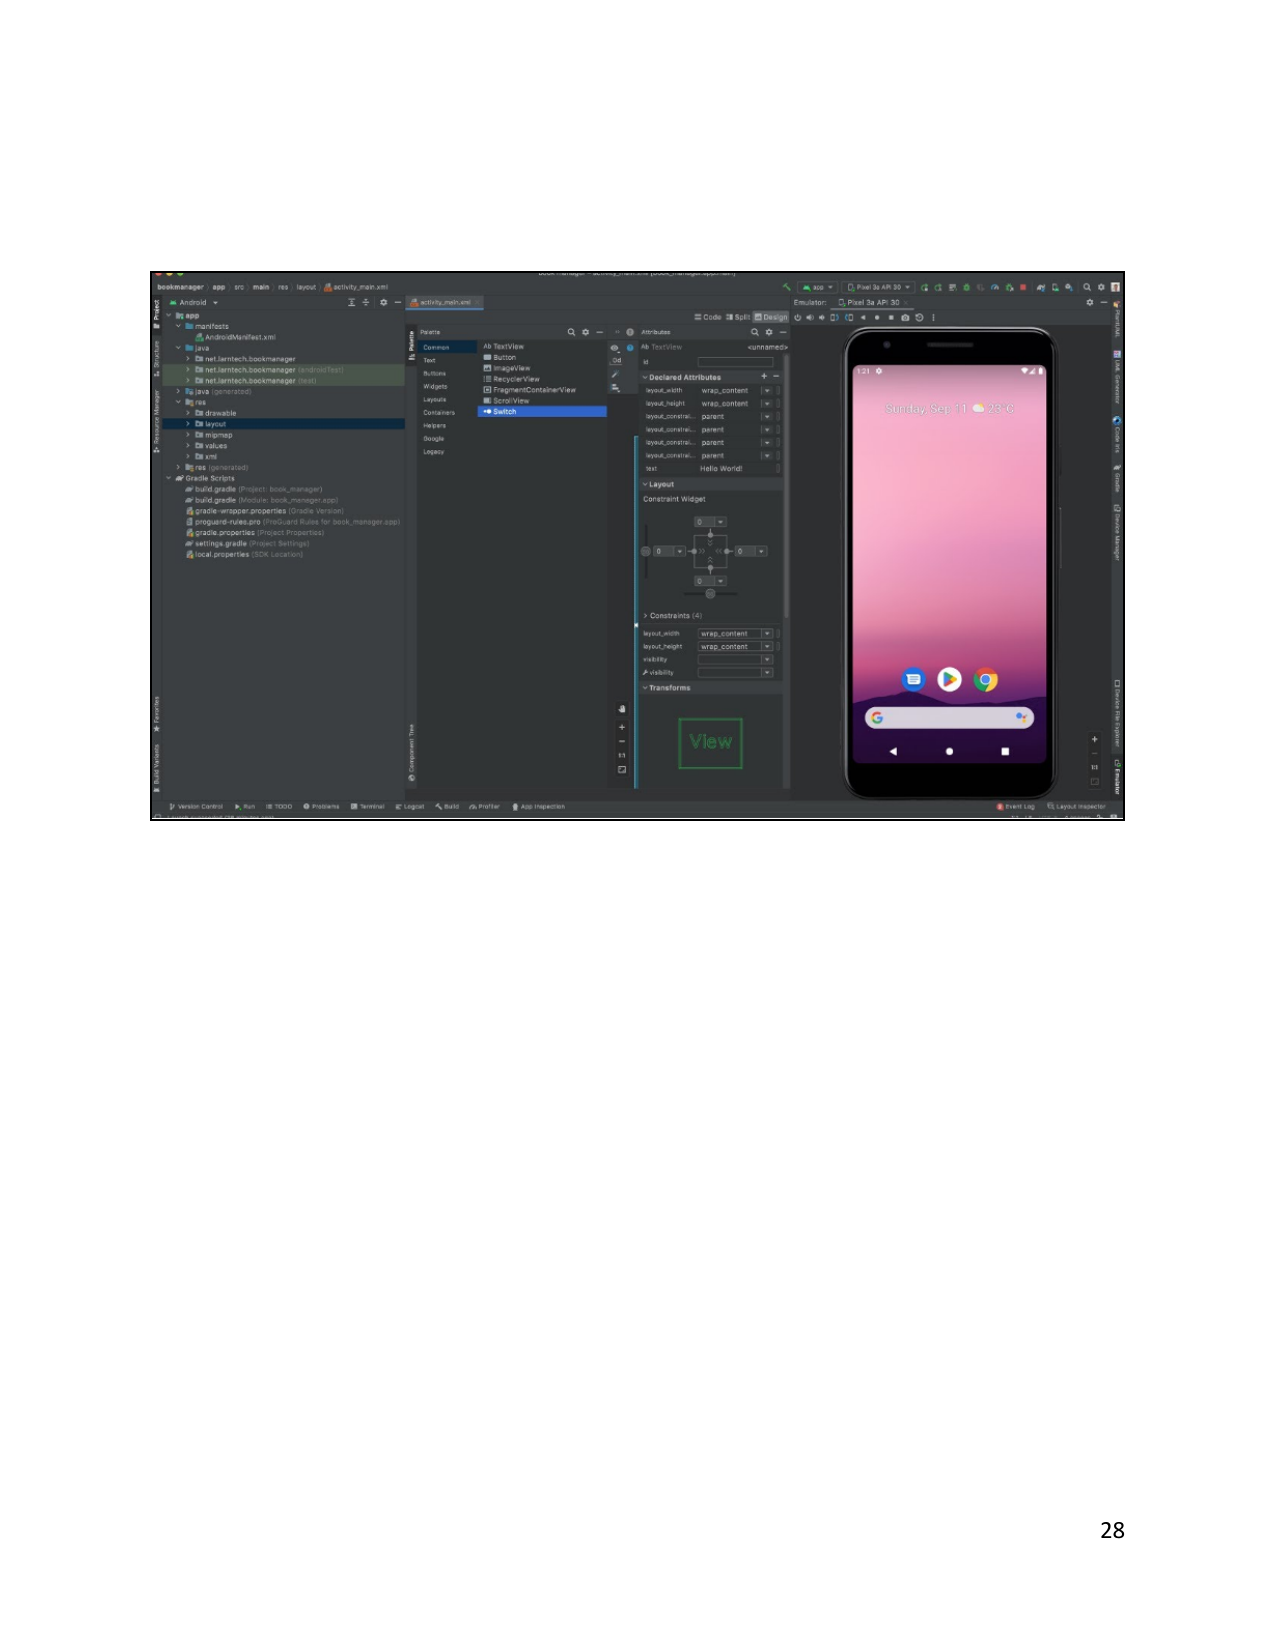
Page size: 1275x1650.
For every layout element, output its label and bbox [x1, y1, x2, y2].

picture [152, 273, 1123, 819]
